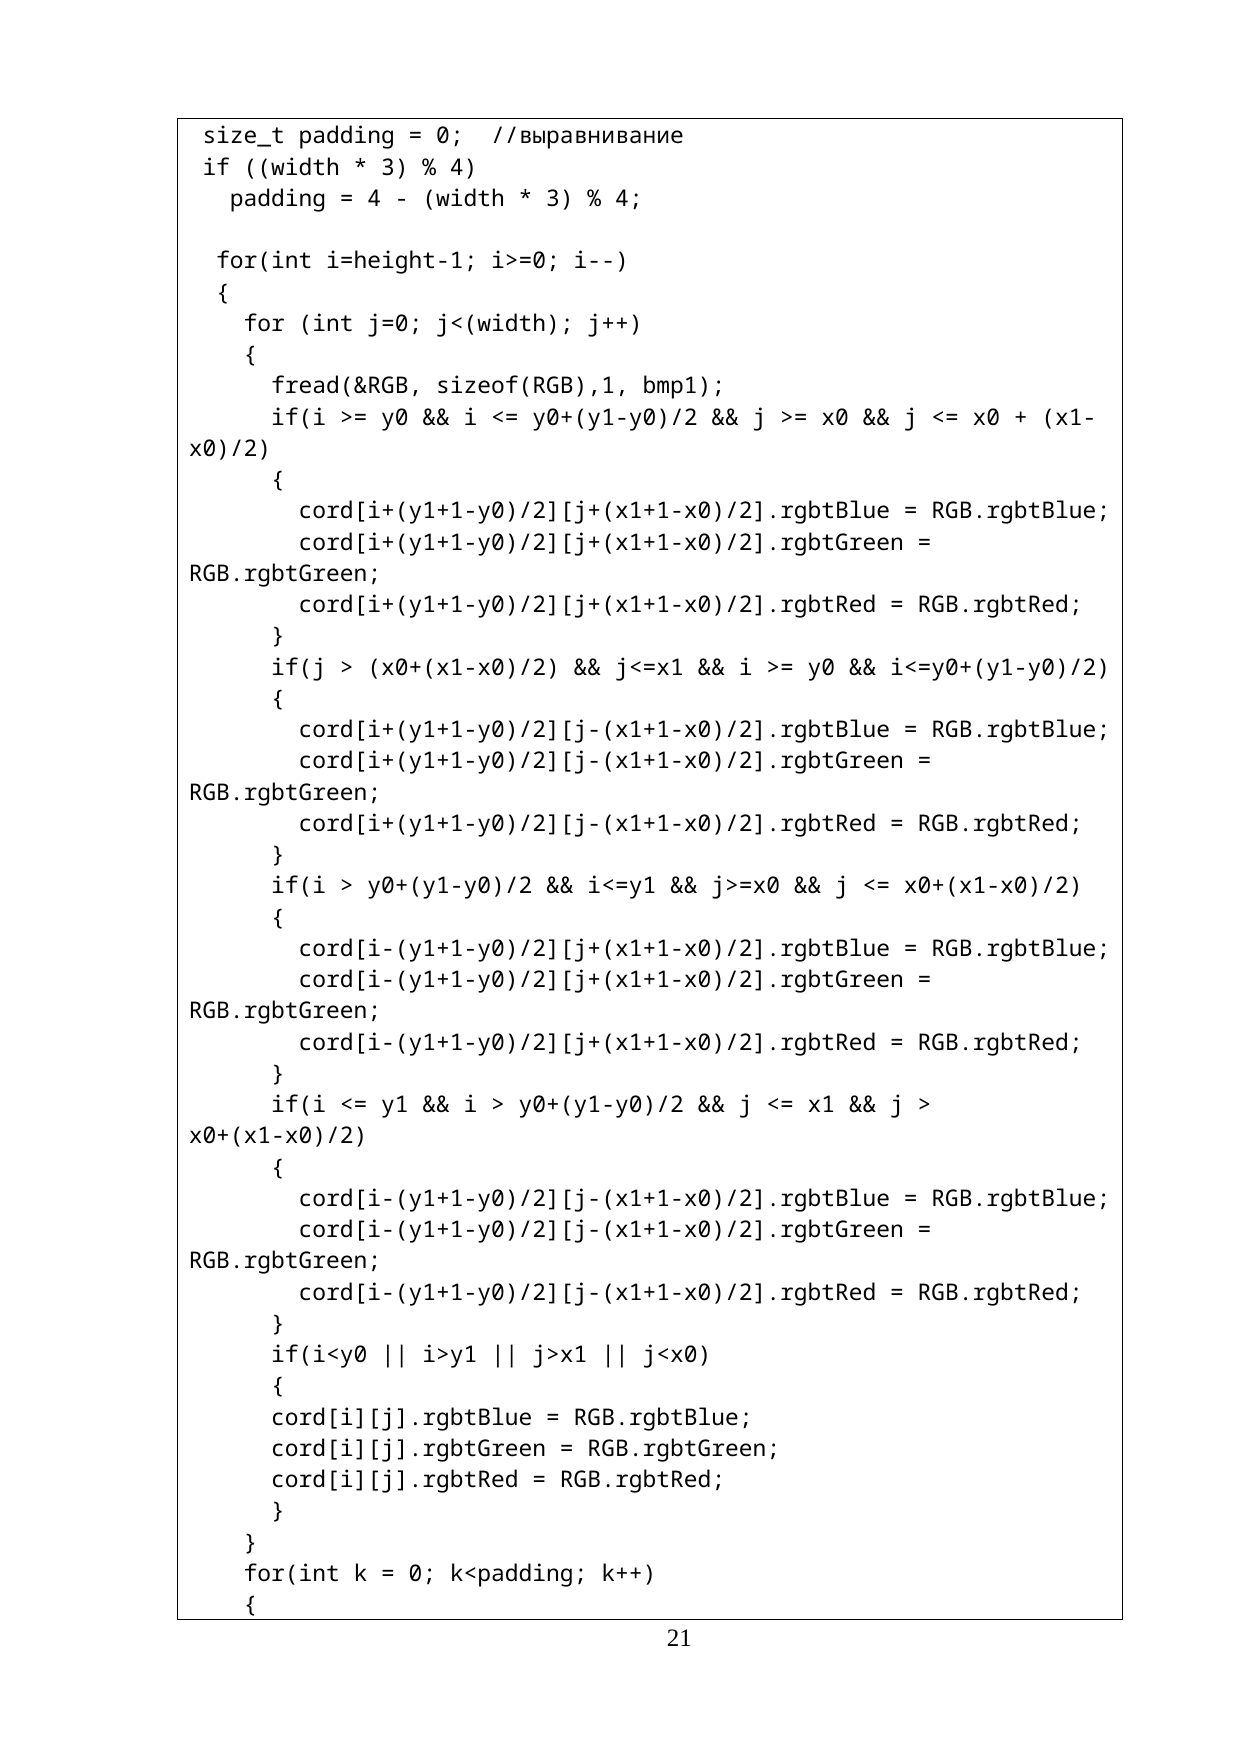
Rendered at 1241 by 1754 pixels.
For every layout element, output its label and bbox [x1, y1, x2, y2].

table_header [178, 119, 1122, 1619]
